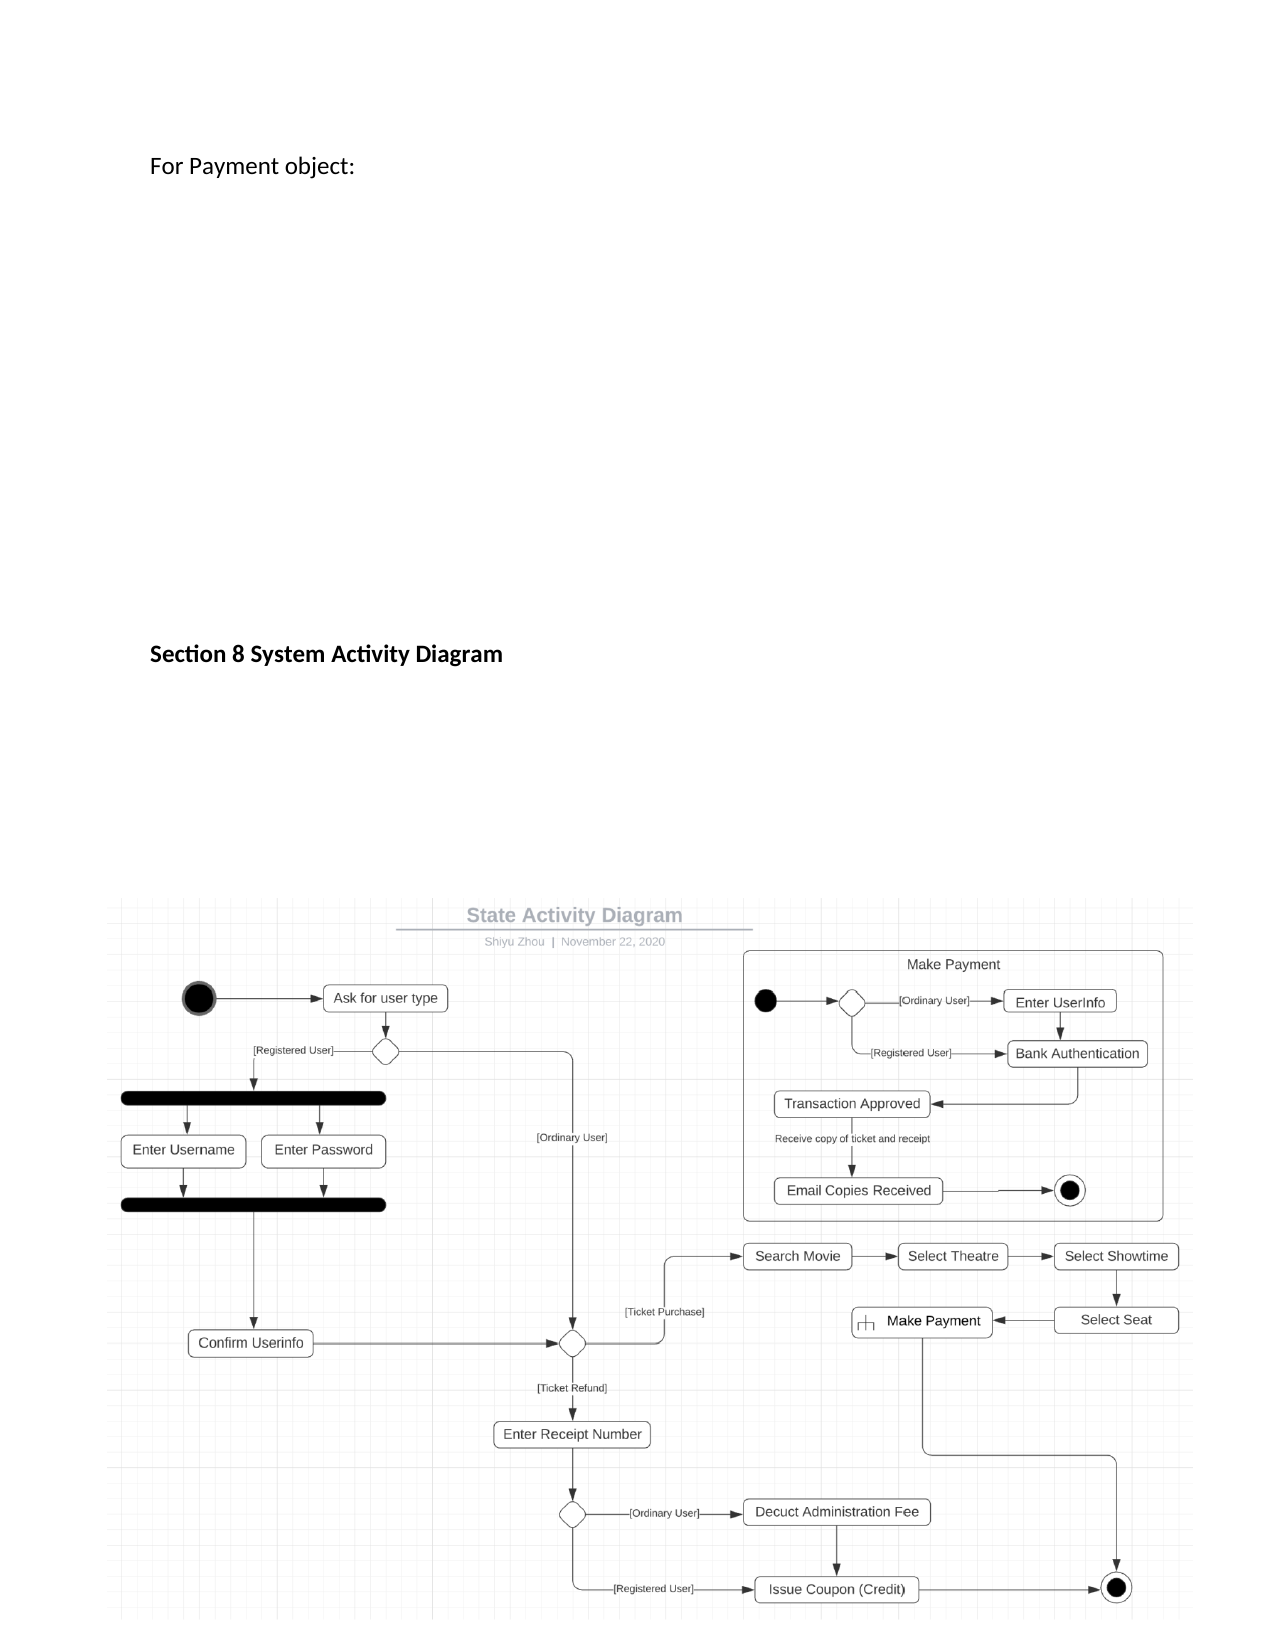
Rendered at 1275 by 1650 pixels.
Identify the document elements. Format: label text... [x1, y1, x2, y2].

picture [58, 806, 1273, 1647]
text For Payment object: [150, 150, 1125, 181]
text Section 8 System Activity Diagram [150, 638, 1125, 669]
